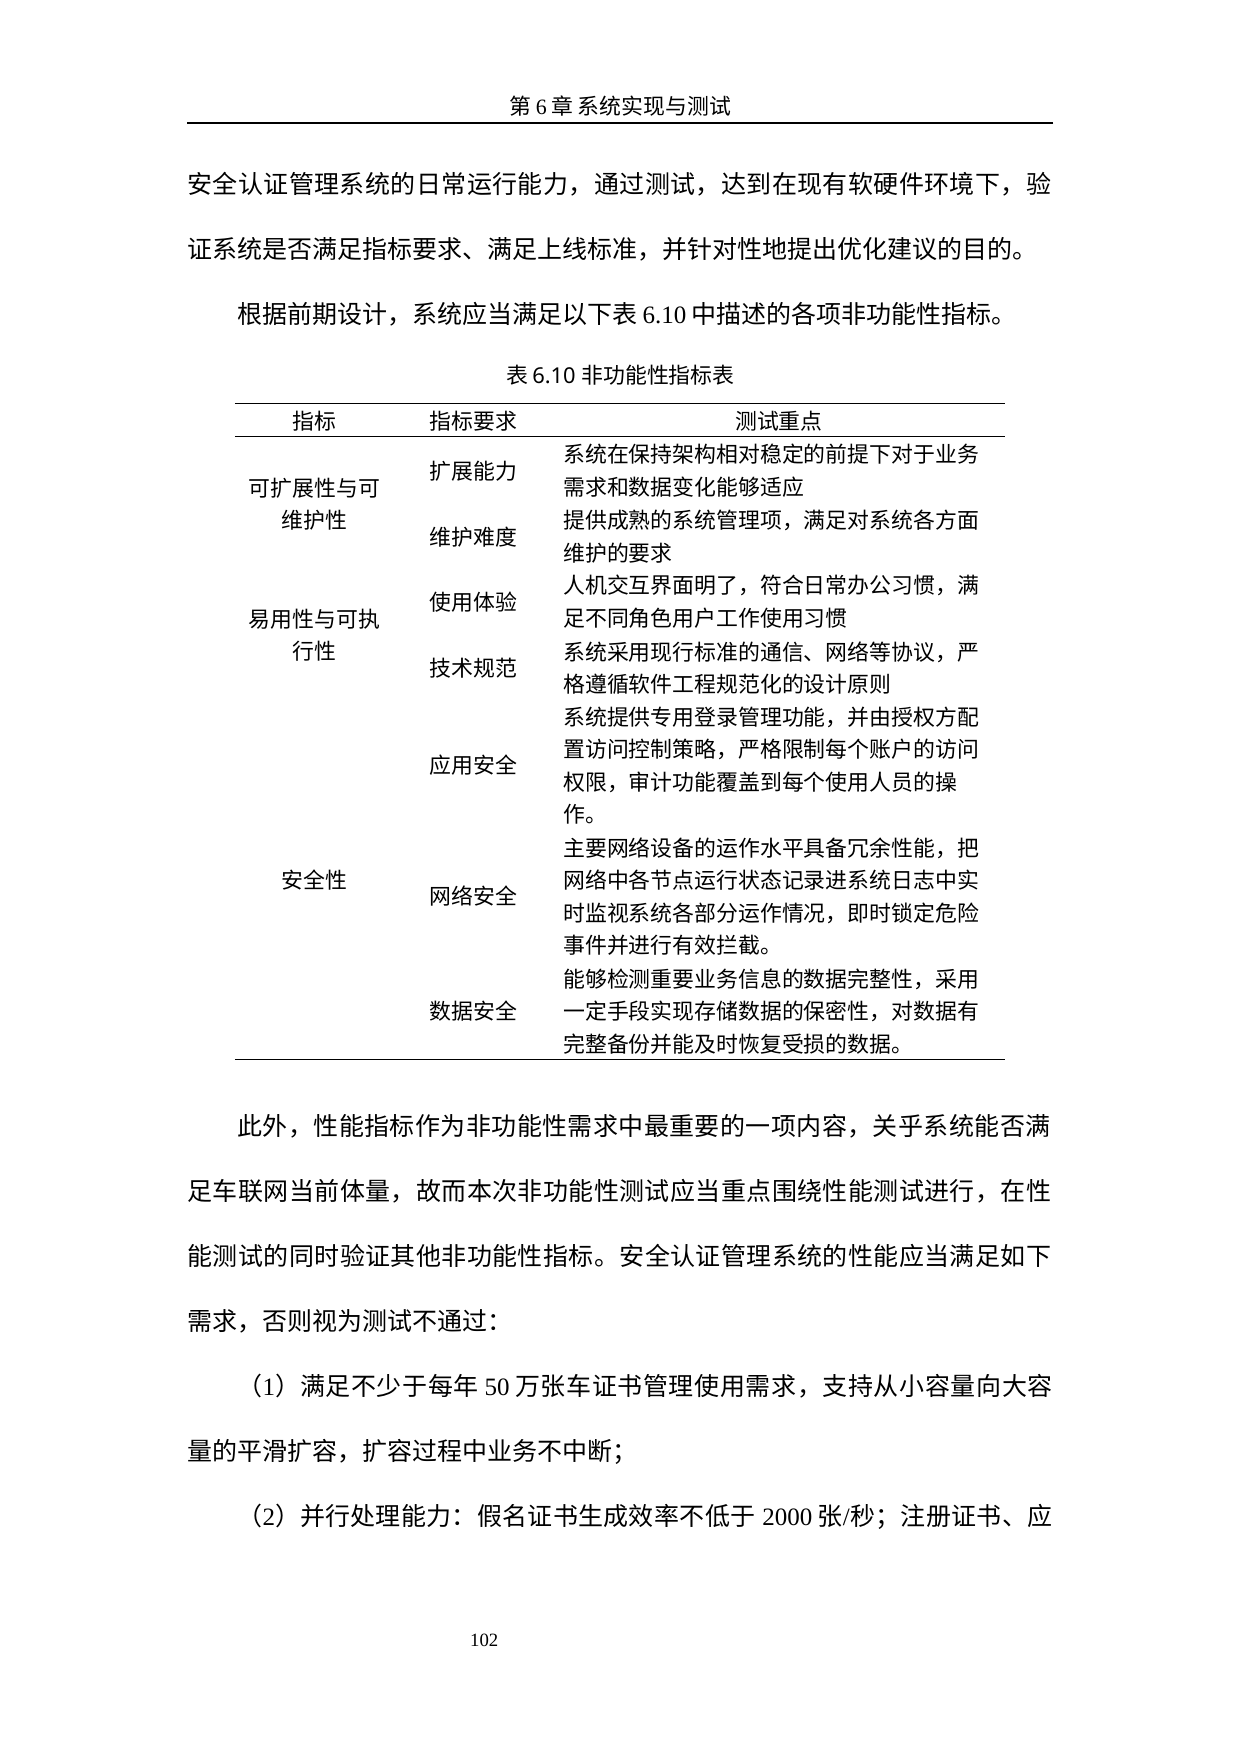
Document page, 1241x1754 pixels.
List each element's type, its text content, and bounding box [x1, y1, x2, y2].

table_header 指标要求 [394, 404, 552, 436]
text 表6.10 非功能性指标表 [187, 357, 1053, 390]
table_cell 能够检测重要业务信息的数据完整性，采用一定手段实现存储数据的保密性，对数据有完整备份并能及时恢复受损的数据。 [552, 960, 1005, 1059]
table_cell 维护难度 [394, 502, 552, 568]
text 根据前期设计，系统应当满足以下表6.10中描述的各项非功能性指标。 [187, 280, 1053, 345]
table_cell 技术规范 [394, 633, 552, 699]
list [187, 1482, 1053, 1547]
table_cell 易用性与可执行性 [235, 568, 394, 699]
list 满足不少于每年50万张车证书管理使用需求，支持从小容量向大容量的平滑扩容，扩容过程中业务不中断； [187, 1352, 1053, 1482]
text 此外，性能指标作为非功能性需求中最重要的一项内容，关乎系统能否满足车联网当前体量，故而本次非功能性测试应当重点围绕性能测试进行，在性能测试的同时验证其他非功能性指标。安全认证管理系统的性能应当满足如下需求，否则视为测试不通过： [187, 1092, 1053, 1352]
table_cell 可扩展性与可维护性 [235, 437, 394, 568]
table_cell 提供成熟的系统管理项，满足对系统各方面维护的要求 [552, 502, 1005, 568]
table_cell 网络安全 [394, 829, 552, 960]
table_cell 系统提供专用登录管理功能，并由授权方配置访问控制策略，严格限制每个账户的访问权限，审计功能覆盖到每个使用人员的操作。 [552, 699, 1005, 829]
table_cell 人机交互界面明了，符合日常办公习惯，满足不同角色用户工作使用习惯 [552, 568, 1005, 633]
table_cell 数据安全 [394, 960, 552, 1059]
table_cell 安全性 [235, 699, 394, 1059]
table_cell 系统采用现行标准的通信、网络等协议，严格遵循软件工程规范化的设计原则 [552, 633, 1005, 699]
table_cell 应用安全 [394, 699, 552, 829]
table_cell 使用体验 [394, 568, 552, 633]
table_header 测试重点 [552, 404, 1005, 436]
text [187, 150, 1053, 280]
table_cell 主要网络设备的运作水平具备冗余性能，把网络中各节点运行状态记录进系统日志中实时监视系统各部分运作情况，即时锁定危险事件并进行有效拦截。 [552, 829, 1005, 960]
table_header 指标 [235, 404, 394, 436]
table_cell 系统在保持架构相对稳定的前提下对于业务需求和数据变化能够适应 [552, 437, 1005, 502]
table_cell 扩展能力 [394, 437, 552, 502]
